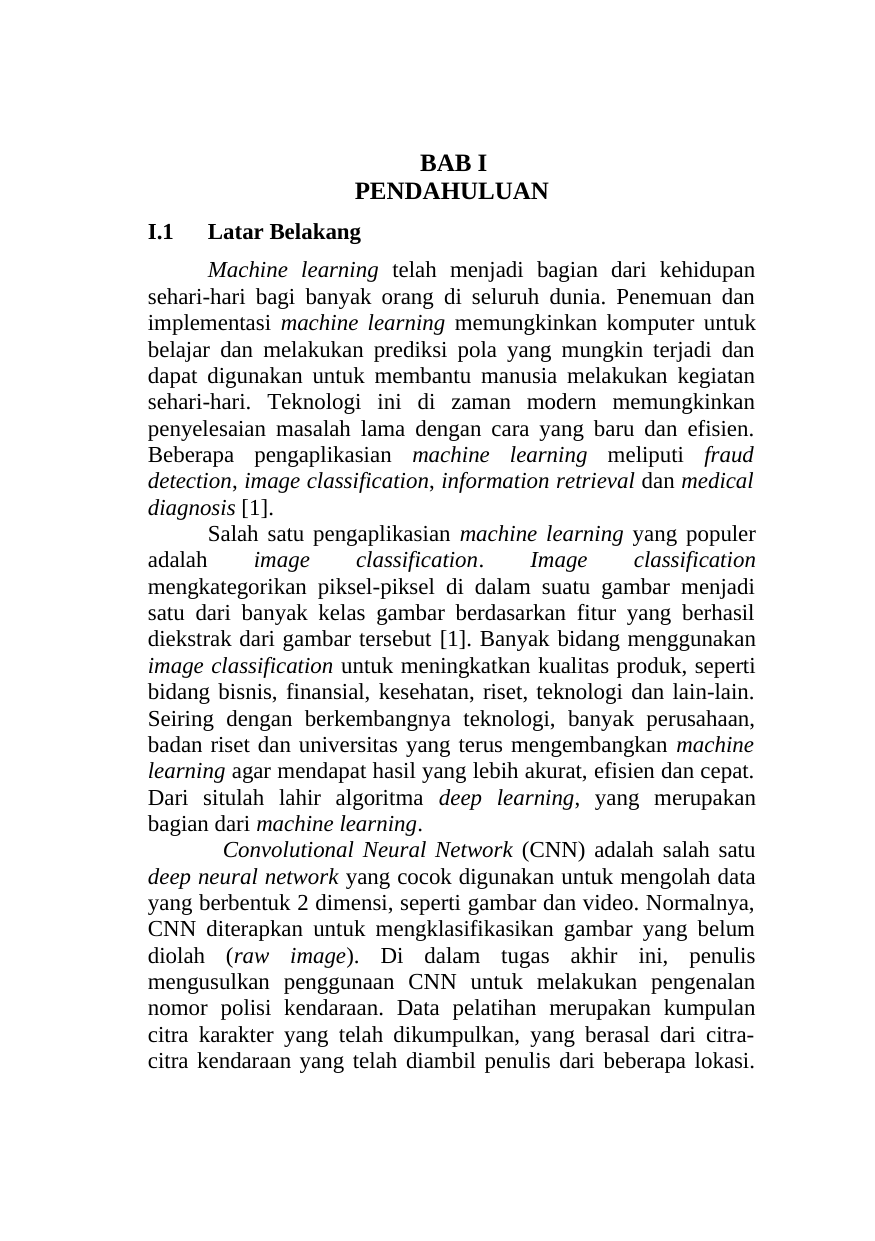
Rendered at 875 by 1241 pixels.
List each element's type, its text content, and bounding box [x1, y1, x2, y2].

text Machine learning telah menjadi bagian dari kehidupan sehari-hari bagi banyak orang di seluruh dunia. Penemuan dan implementasi machine learning memungkinkan komputer untuk belajar dan melakukan prediksi pola yang mungkin terjadi dan dapat digunakan untuk membantu manusia melakukan kegiatan sehari-hari. Teknologi ini di zaman modern memungkinkan penyelesaian masalah lama dengan cara yang baru dan efisien. Beberapa pengaplikasian machine learning meliputi fraud detection, image classification, information retrieval dan medical diagnosis. [148, 257, 756, 520]
text Salah satu pengaplikasian machine learning yang populer adalah image classification. Image classification mengkategorikan piksel-piksel di dalam suatu gambar menjadi satu dari banyak kelas gambar berdasarkan fitur yang berhasil diekstrak dari gambar tersebut. Banyak bidang menggunakan image classification untuk meningkatkan kualitas produk, seperti bidang bisnis, finansial, kesehatan, riset, teknologi dan lain-lain. Seiring dengan berkembangnya teknologi, banyak perusahaan, badan riset dan universitas yang terus mengembangkan machine learning agar mendapat hasil yang lebih akurat, efisien dan cepat. Dari situlah lahir algoritma deep learning, yang merupakan bagian dari machine learning. [148, 520, 756, 836]
subtitle Latar Belakang [148, 218, 756, 244]
subtitle BAB I PENDAHULUAN [148, 148, 756, 205]
